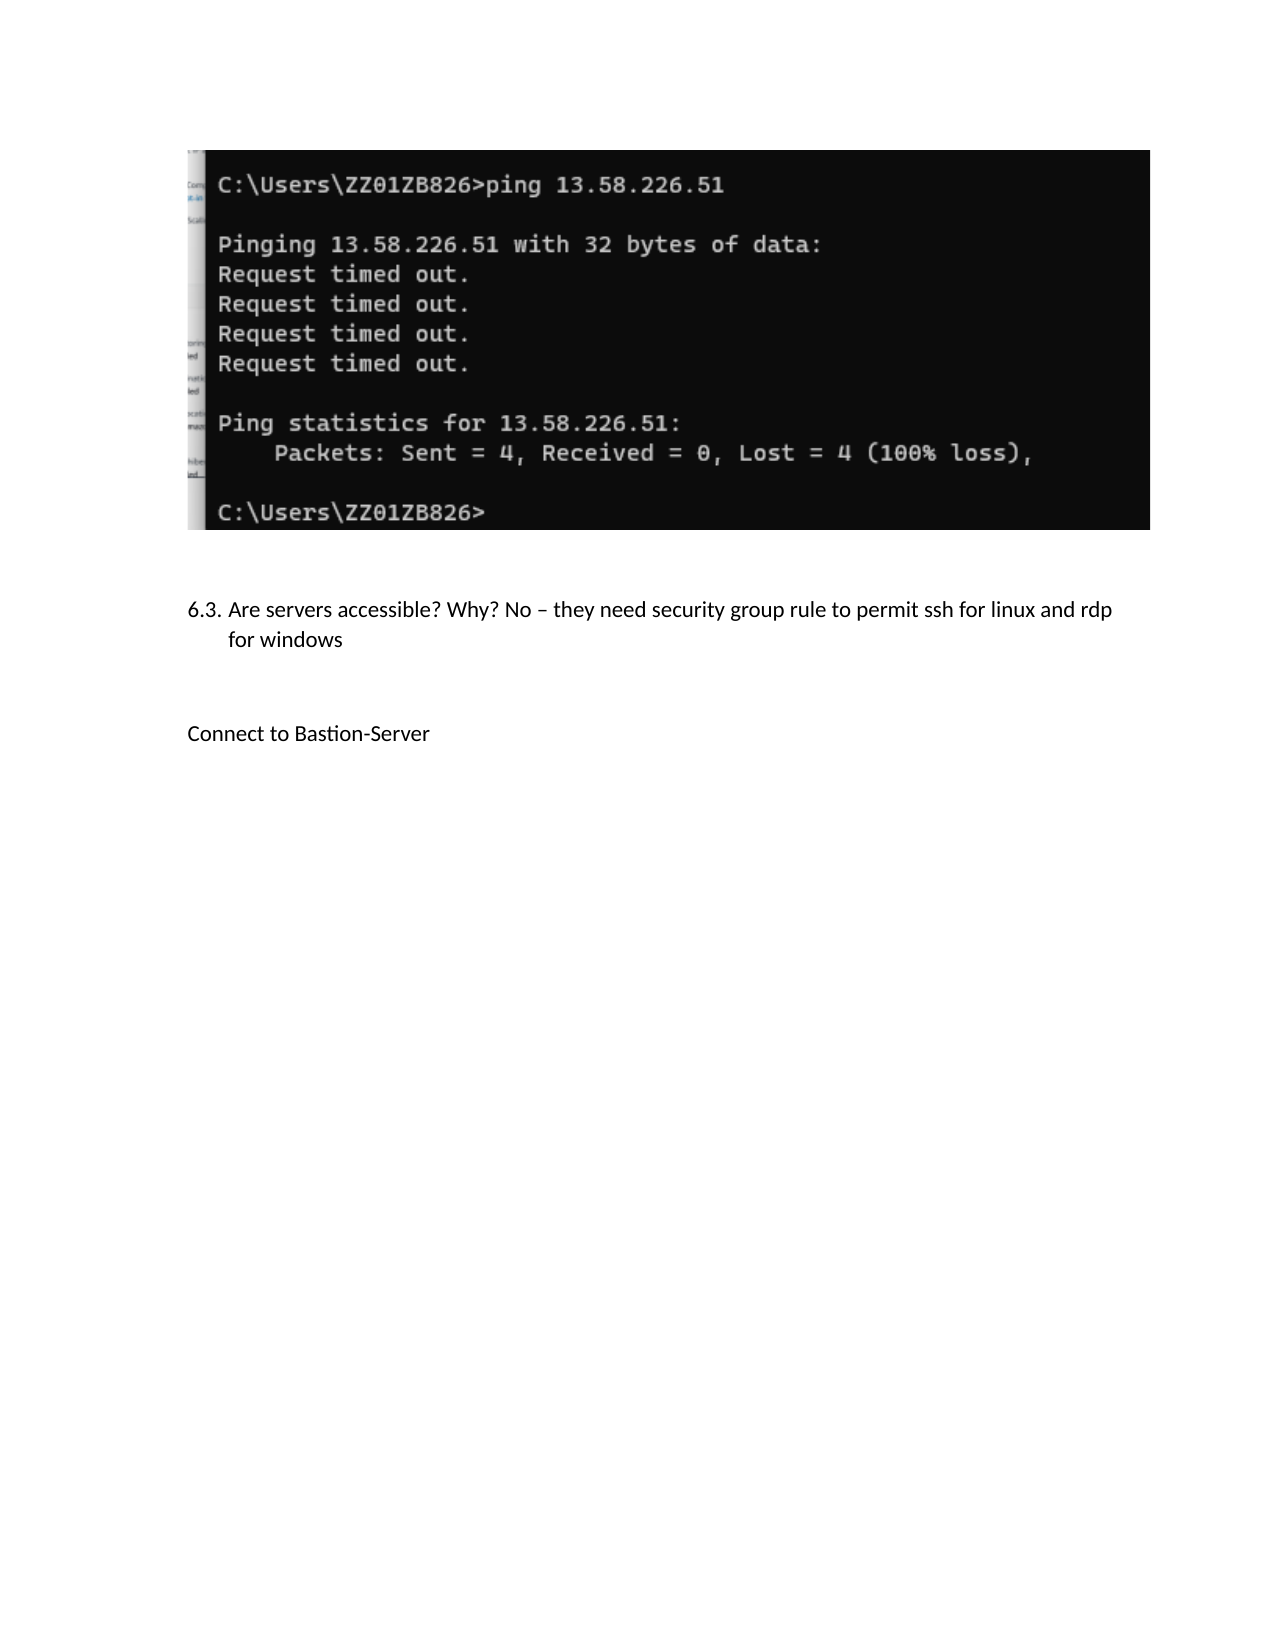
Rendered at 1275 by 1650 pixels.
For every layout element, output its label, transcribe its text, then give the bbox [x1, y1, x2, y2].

picture [187, 150, 1151, 530]
text Connect to Bastion-Server [187, 719, 1125, 747]
list Are servers accessible? Why? No – they need security group rule to permit ssh for linux and rdp for windows [187, 595, 1125, 654]
